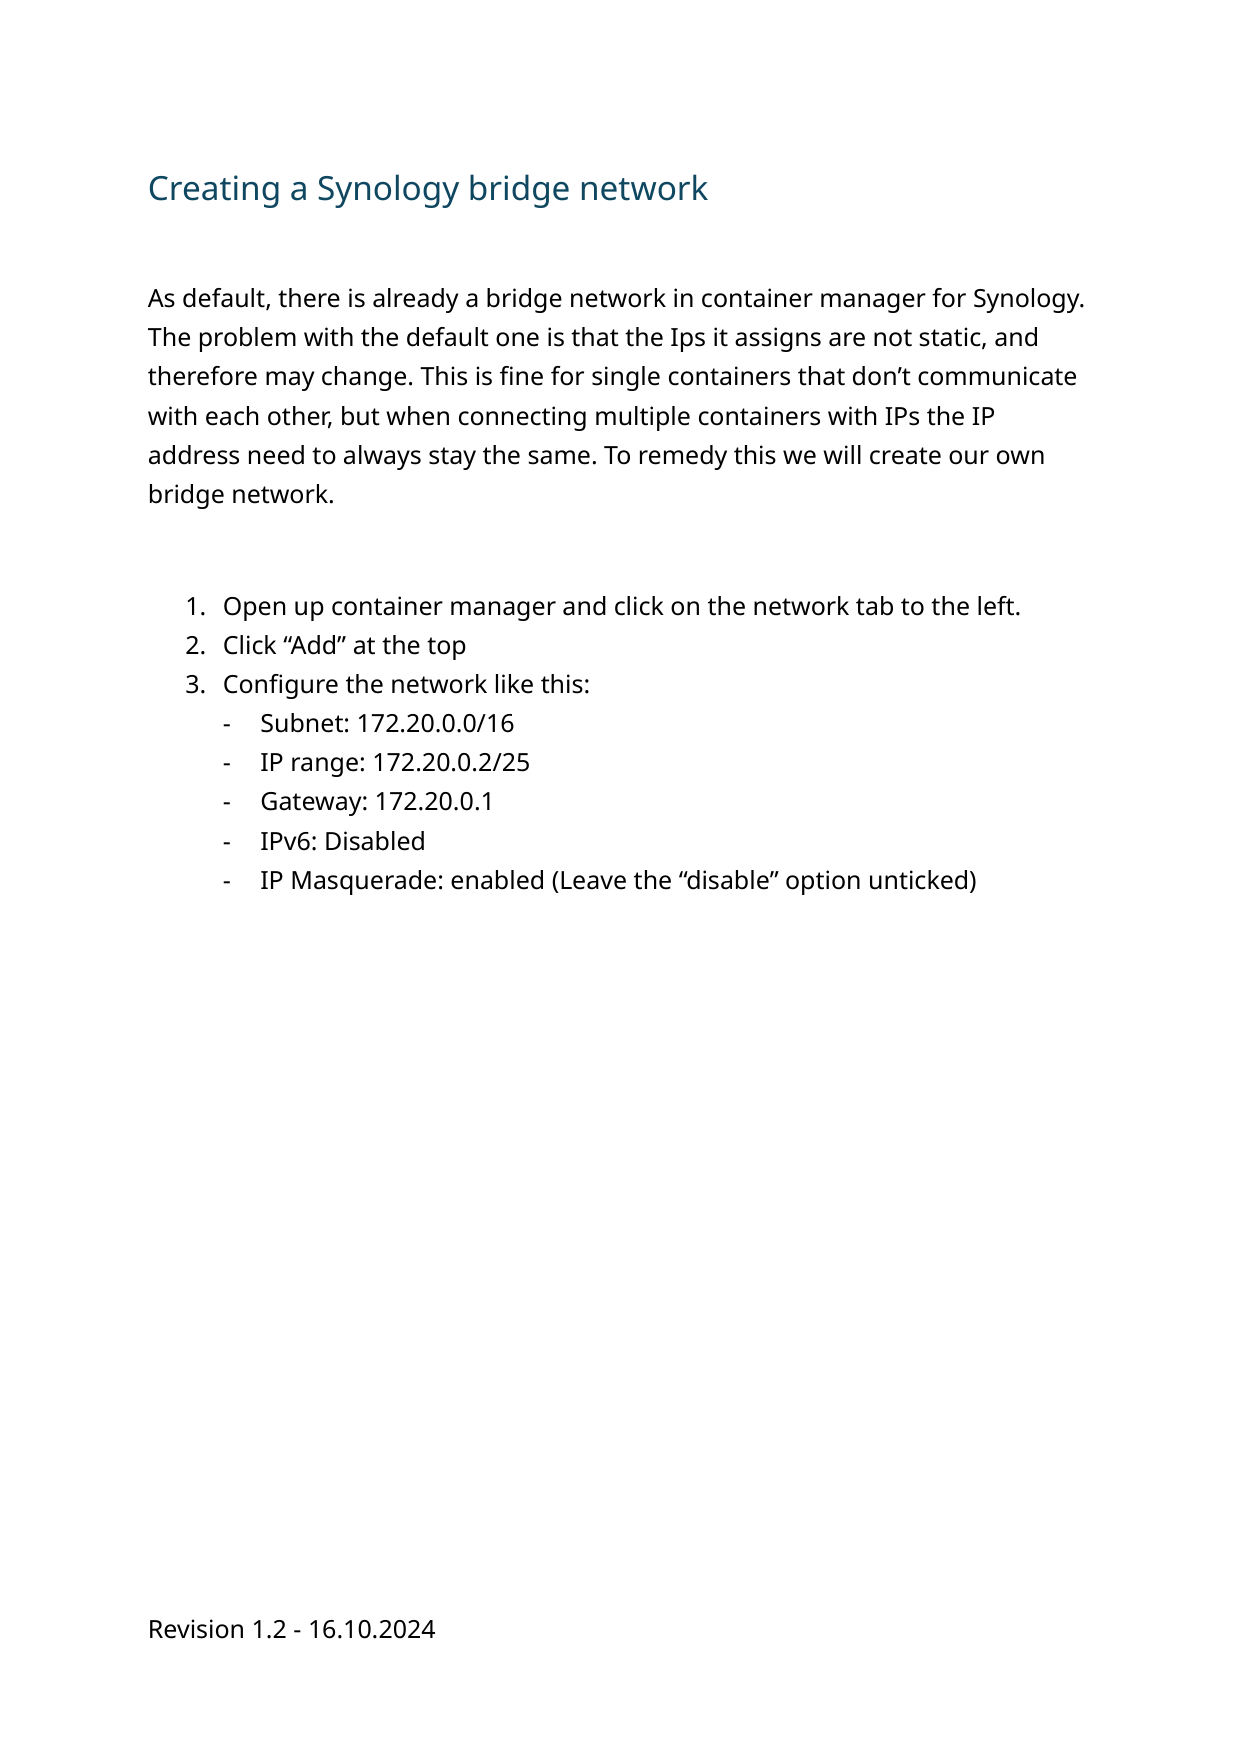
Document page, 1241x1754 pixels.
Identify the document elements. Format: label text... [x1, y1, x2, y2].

list IP range: 172.20.0.2/25 [223, 745, 1093, 779]
list Gateway: 172.20.0.1 [223, 784, 1093, 818]
list Open up container manager and click on the network tab to the left. [185, 588, 1093, 622]
list IP Masquerade: enabled (Leave the “disable” option unticked) [223, 862, 1093, 896]
list IPv6: Disabled [223, 823, 1093, 857]
list Click “Add” at the top [185, 627, 1093, 661]
text As default, there is already a bridge network in container manager for Synology. The problem with the default one is that the Ips it assigns are not static, and therefore may change. This is fine for single containers that don’t communicate with each other, but when connecting multiple containers with IPs the IP address need to always stay the same. To remedy this we will create our own bridge network. [148, 281, 1093, 511]
subtitle Creating a Synology bridge network [148, 164, 1093, 210]
list Configure the network like this: [185, 666, 1093, 701]
list Subnet: 172.20.0.0/16 [223, 706, 1093, 740]
